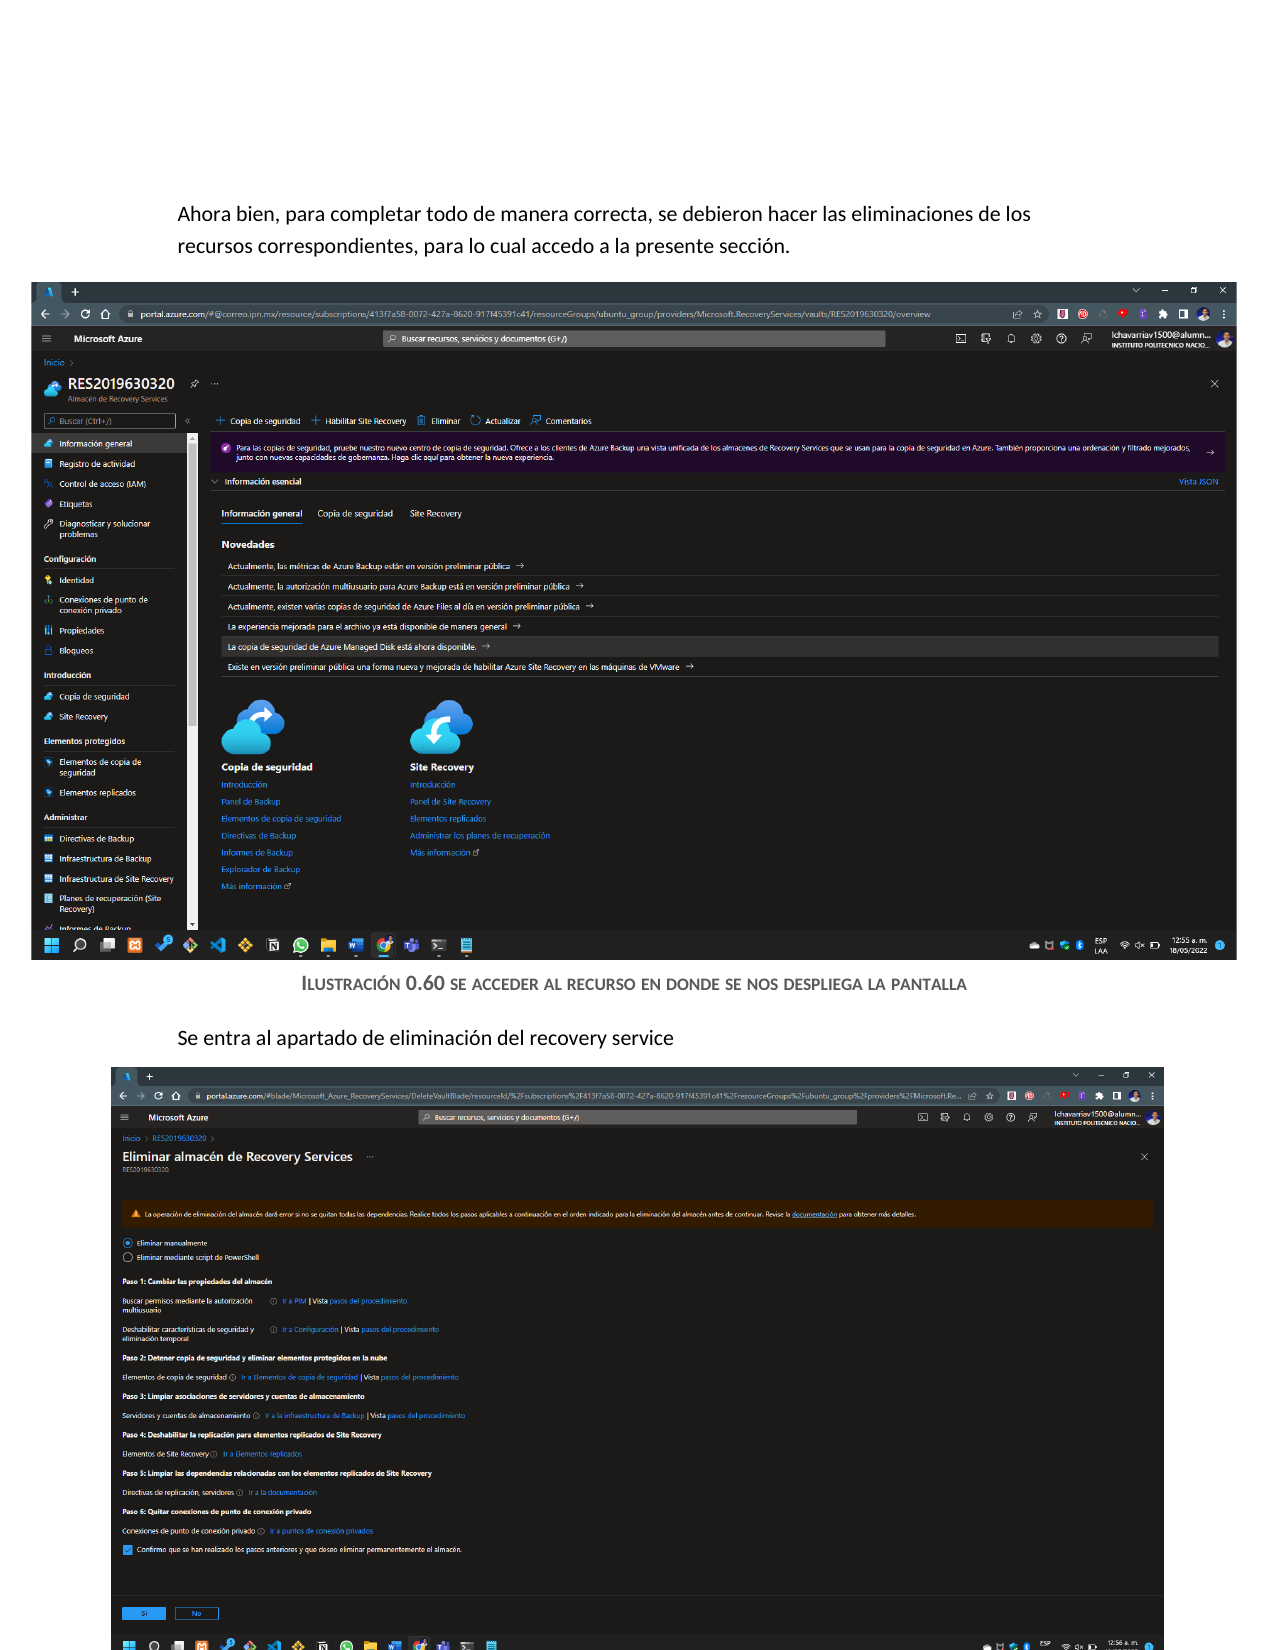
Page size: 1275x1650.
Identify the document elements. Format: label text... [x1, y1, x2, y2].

text Ahora bien, para completar todo de manera correcta, se debieron hacer las eliminaciones de los recursos correspondientes, para lo cual accedo a la presente sección. [177, 200, 1098, 259]
text Se entra al apartado de eliminación del recovery service [177, 1024, 1098, 1051]
picture [111, 1067, 1164, 1650]
picture [31, 282, 1237, 960]
